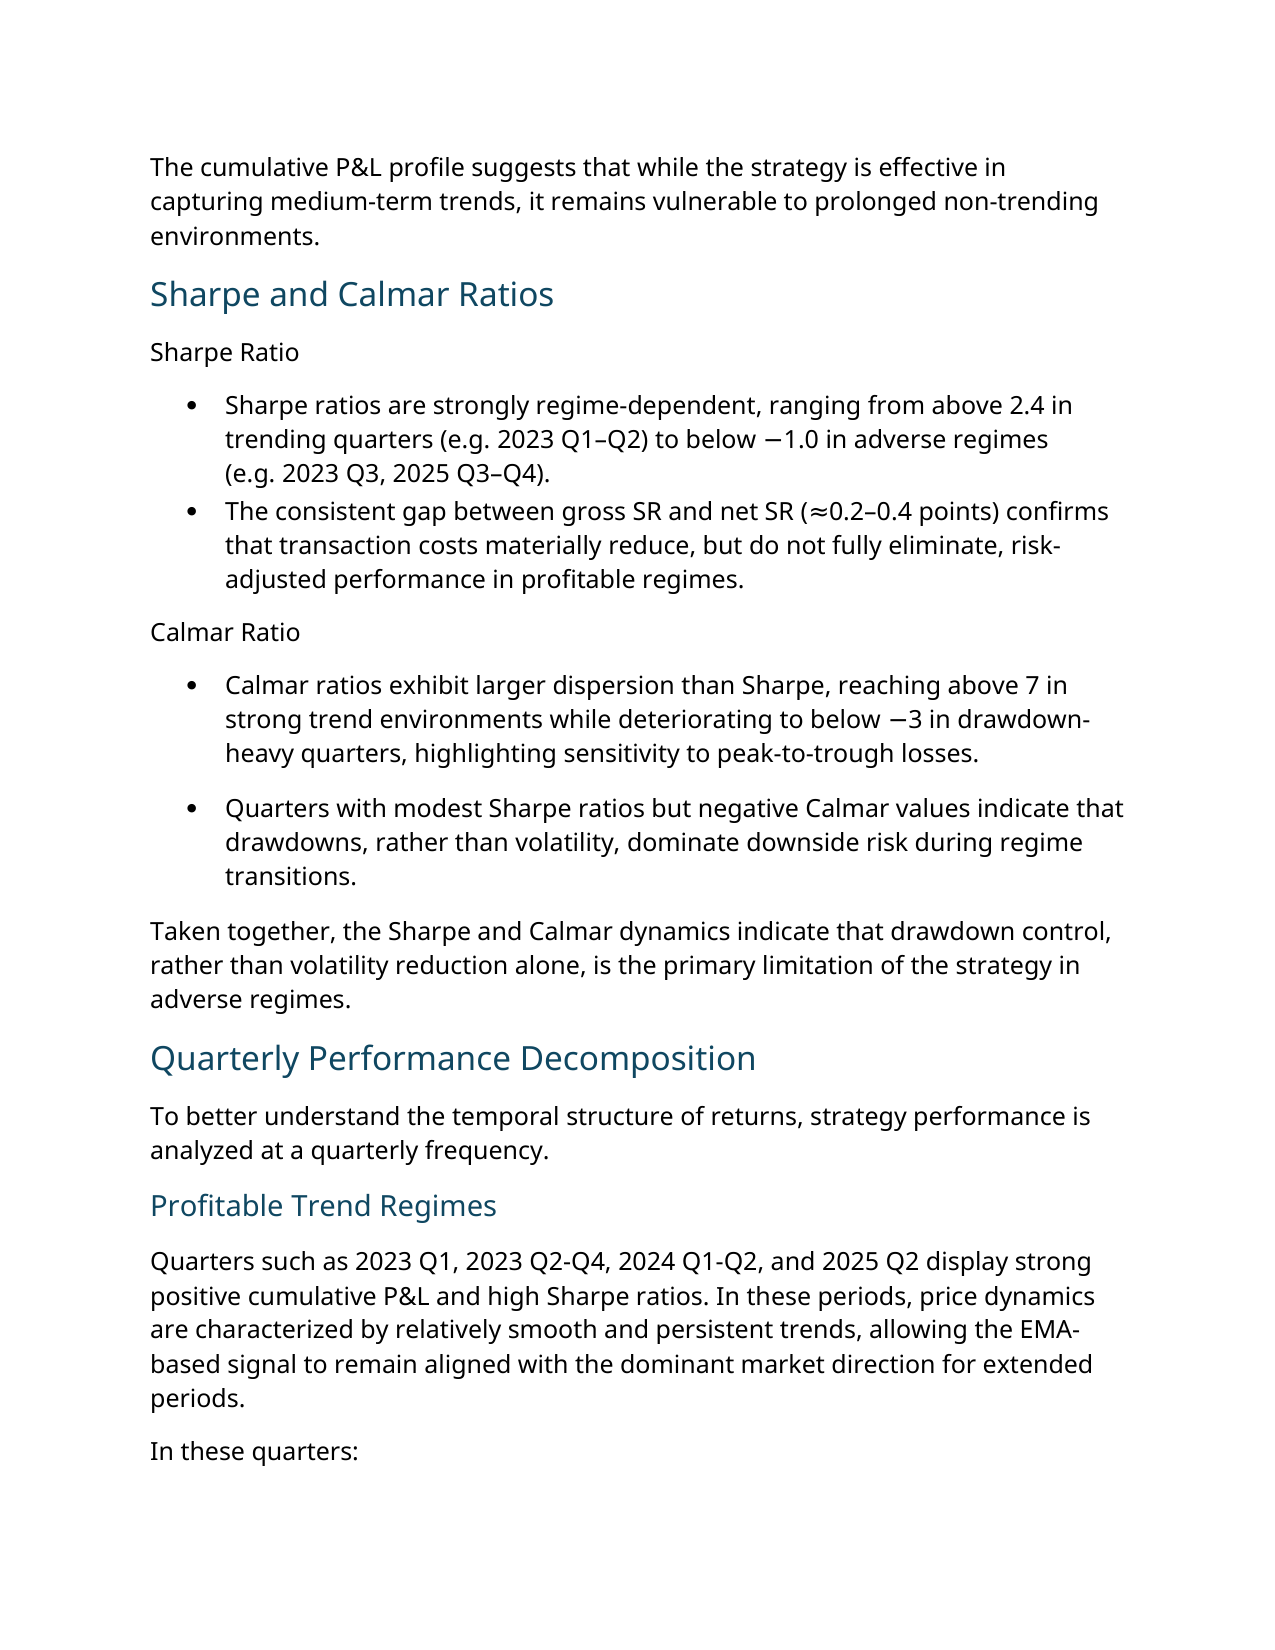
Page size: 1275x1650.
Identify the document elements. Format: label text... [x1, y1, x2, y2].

text The cumulative P&L profile suggests that while the strategy is effective in capturing medium-term trends, it remains vulnerable to prolonged non-trending environments. [150, 150, 1125, 252]
subtitle Profitable Trend Regimes [150, 1186, 1125, 1225]
list The consistent gap between gross SR and net SR (≈0.2–0.4 points) confirms that transaction costs materially reduce, but do not fully eliminate, risk-adjusted performance in profitable regimes. [187, 494, 1125, 596]
text To better understand the temporal structure of returns, strategy performance is analyzed at a quarterly frequency. [150, 1099, 1125, 1167]
text Quarters such as 2023 Q1, 2023 Q2-Q4, 2024 Q1-Q2, and 2025 Q2 display strong positive cumulative P&L and high Sharpe ratios. In these periods, price dynamics are characterized by relatively smooth and persistent trends, allowing the EMA-based signal to remain aligned with the dominant market direction for extended periods. [150, 1244, 1125, 1414]
list Calmar ratios exhibit larger dispersion than Sharpe, reaching above 7 in strong trend environments while deteriorating to below −3 in drawdown-heavy quarters, highlighting sensitivity to peak-to-trough losses. [187, 668, 1125, 770]
list Quarters with modest Sharpe ratios but negative Calmar values indicate that drawdowns, rather than volatility, dominate downside risk during regime transitions. [187, 791, 1125, 893]
text Calmar Ratio [150, 615, 1125, 649]
text In these quarters: [150, 1433, 1125, 1467]
text Sharpe Ratio [150, 335, 1125, 369]
list Sharpe ratios are strongly regime-dependent, ranging from above 2.4 in trending quarters (e.g. 2023 Q1–Q2) to below −1.0 in adverse regimes (e.g. 2023 Q3, 2025 Q3–Q4). [187, 388, 1125, 490]
subtitle Sharpe and Calmar Ratios [150, 271, 1125, 316]
text Taken together, the Sharpe and Calmar dynamics indicate that drawdown control, rather than volatility reduction alone, is the primary limitation of the strategy in adverse regimes. [150, 914, 1125, 1016]
subtitle Quarterly Performance Decomposition [150, 1034, 1125, 1080]
